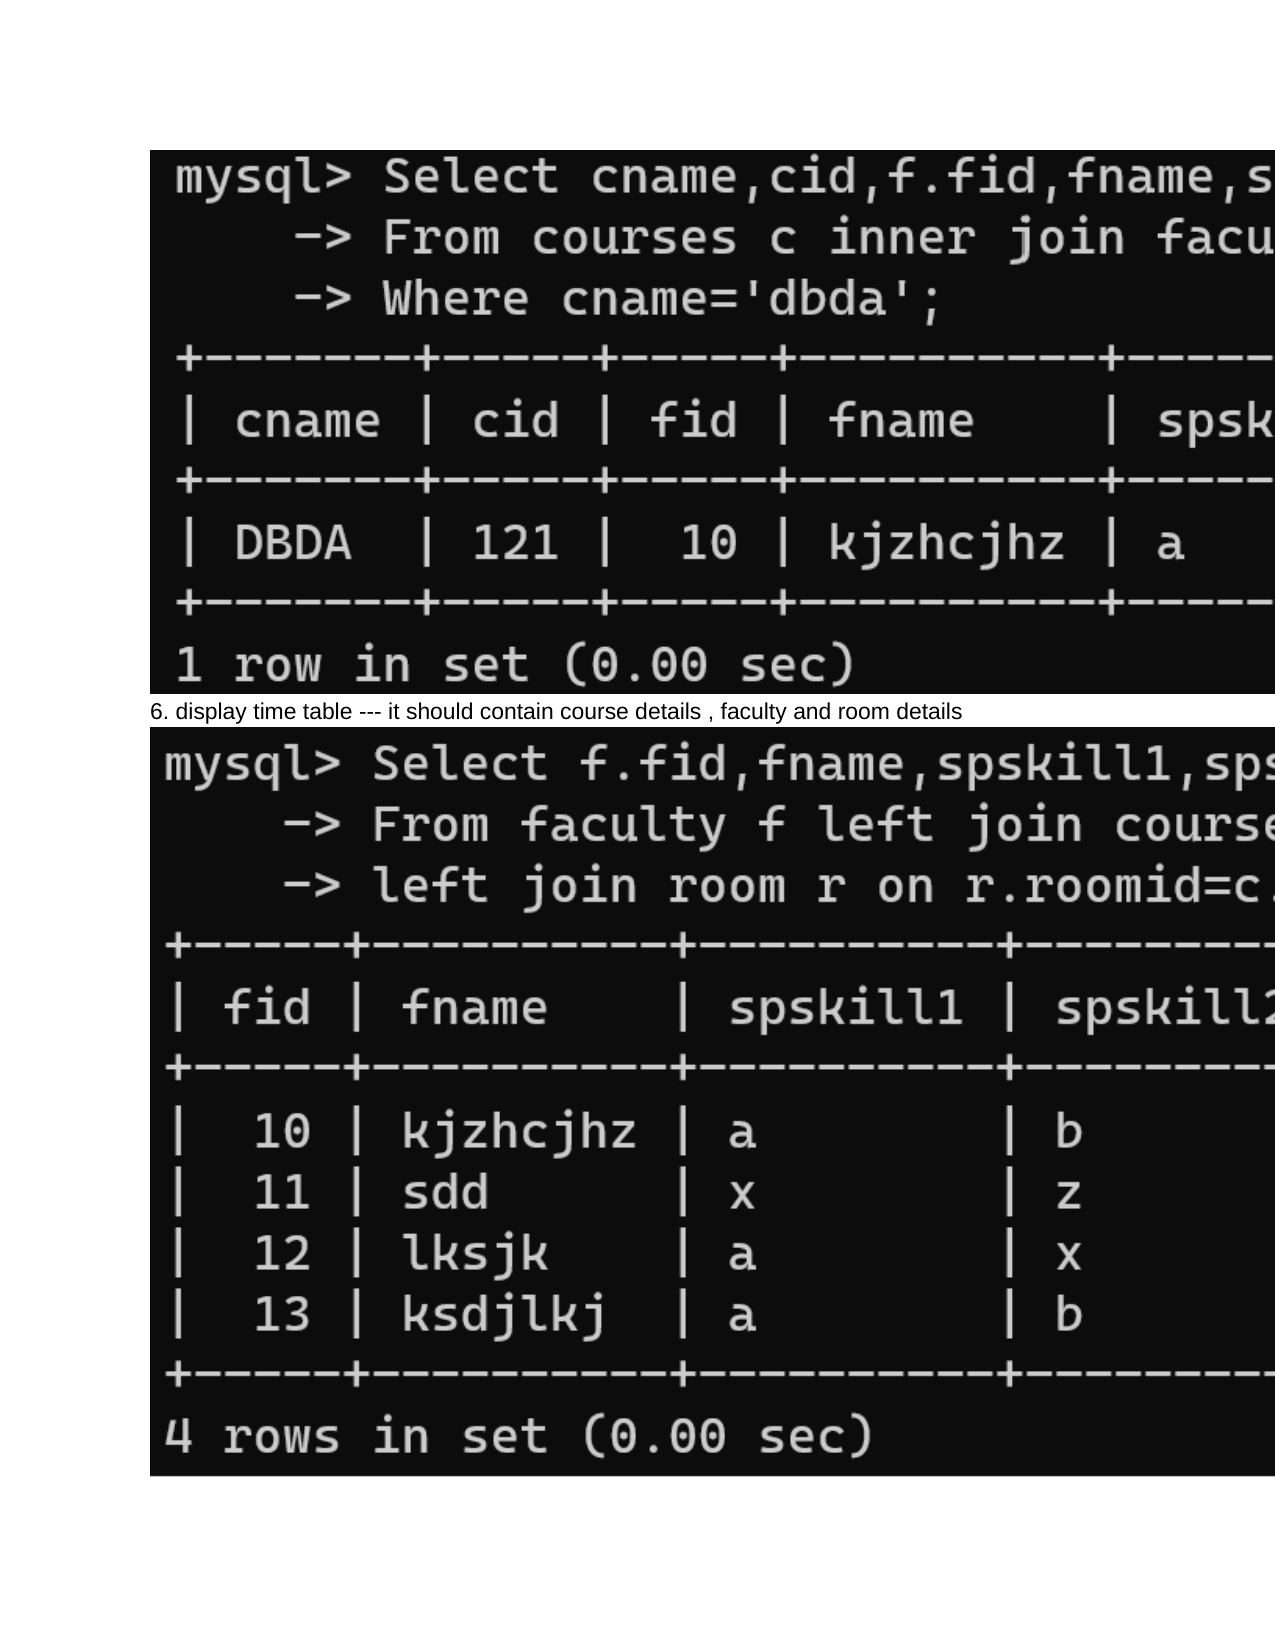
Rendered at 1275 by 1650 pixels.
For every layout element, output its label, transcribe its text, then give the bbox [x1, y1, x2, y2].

text 6. display time table --- it should contain course details , faculty and room details [150, 698, 1125, 724]
picture [150, 150, 1275, 694]
picture [150, 727, 1275, 1478]
